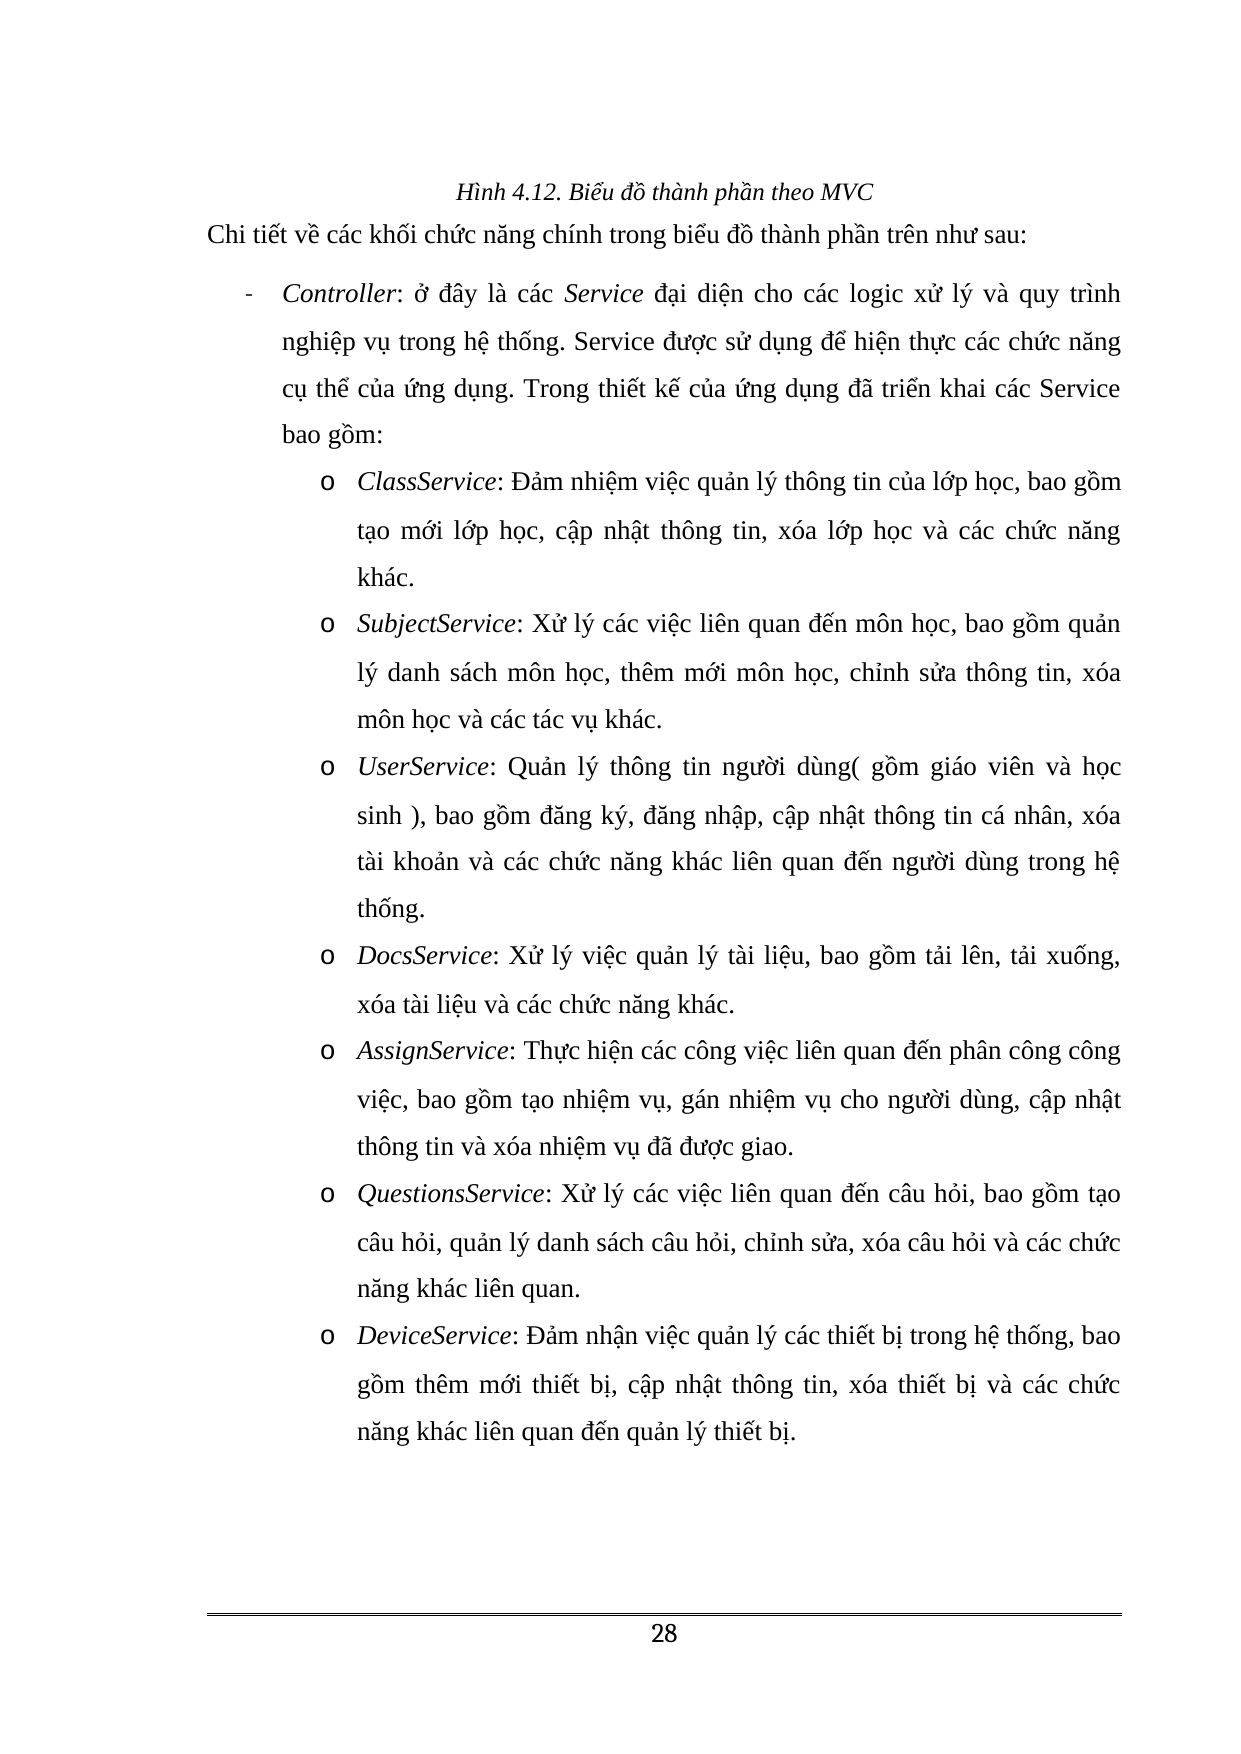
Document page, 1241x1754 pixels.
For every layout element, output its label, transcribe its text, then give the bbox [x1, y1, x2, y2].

list DocsService: Xử lý việc quản lý tài liệu, bao gồm tải lên, tải xuống, xóa tài liệu và các chức năng khác. [319, 939, 1122, 1019]
text Chi tiết về các khối chức năng chính trong biểu đồ thành phần trên như sau: [207, 218, 1122, 249]
list UserService: Quản lý thông tin người dùng( gồm giáo viên và học sinh ), bao gồm đăng ký, đăng nhập, cập nhật thông tin cá nhân, xóa tài khoản và các chức năng khác liên quan đến người dùng trong hệ thống. [319, 750, 1122, 923]
list SubjectService: Xử lý các việc liên quan đến môn học, bao gồm quản lý danh sách môn học, thêm mới môn học, chỉnh sửa thông tin, xóa môn học và các tác vụ khác. [319, 607, 1122, 734]
list QuestionsService: Xử lý các việc liên quan đến câu hỏi, bao gồm tạo câu hỏi, quản lý danh sách câu hỏi, chỉnh sửa, xóa câu hỏi và các chức năng khác liên quan. [319, 1177, 1122, 1303]
list DeviceService: Đảm nhận việc quản lý các thiết bị trong hệ thống, bao gồm thêm mới thiết bị, cập nhật thông tin, xóa thiết bị và các chức năng khác liên quan đến quản lý thiết bị. [319, 1319, 1122, 1446]
list Controller: ở đây là các Service đại diện cho các logic xử lý và quy trình nghiệp vụ trong hệ thống. Service được sử dụng để hiện thực các chức năng cụ thể của ứng dụng. Trong thiết kế của ứng dụng đã triển khai các Service bao gồm: [244, 278, 1122, 450]
list AssignService: Thực hiện các công việc liên quan đến phân công công việc, bao gồm tạo nhiệm vụ, gán nhiệm vụ cho người dùng, cập nhật thông tin và xóa nhiệm vụ đã được giao. [319, 1034, 1122, 1161]
list ClassService: Đảm nhiệm việc quản lý thông tin của lớp học, bao gồm tạo mới lớp học, cập nhật thông tin, xóa lớp học và các chức năng khác. [319, 465, 1122, 592]
